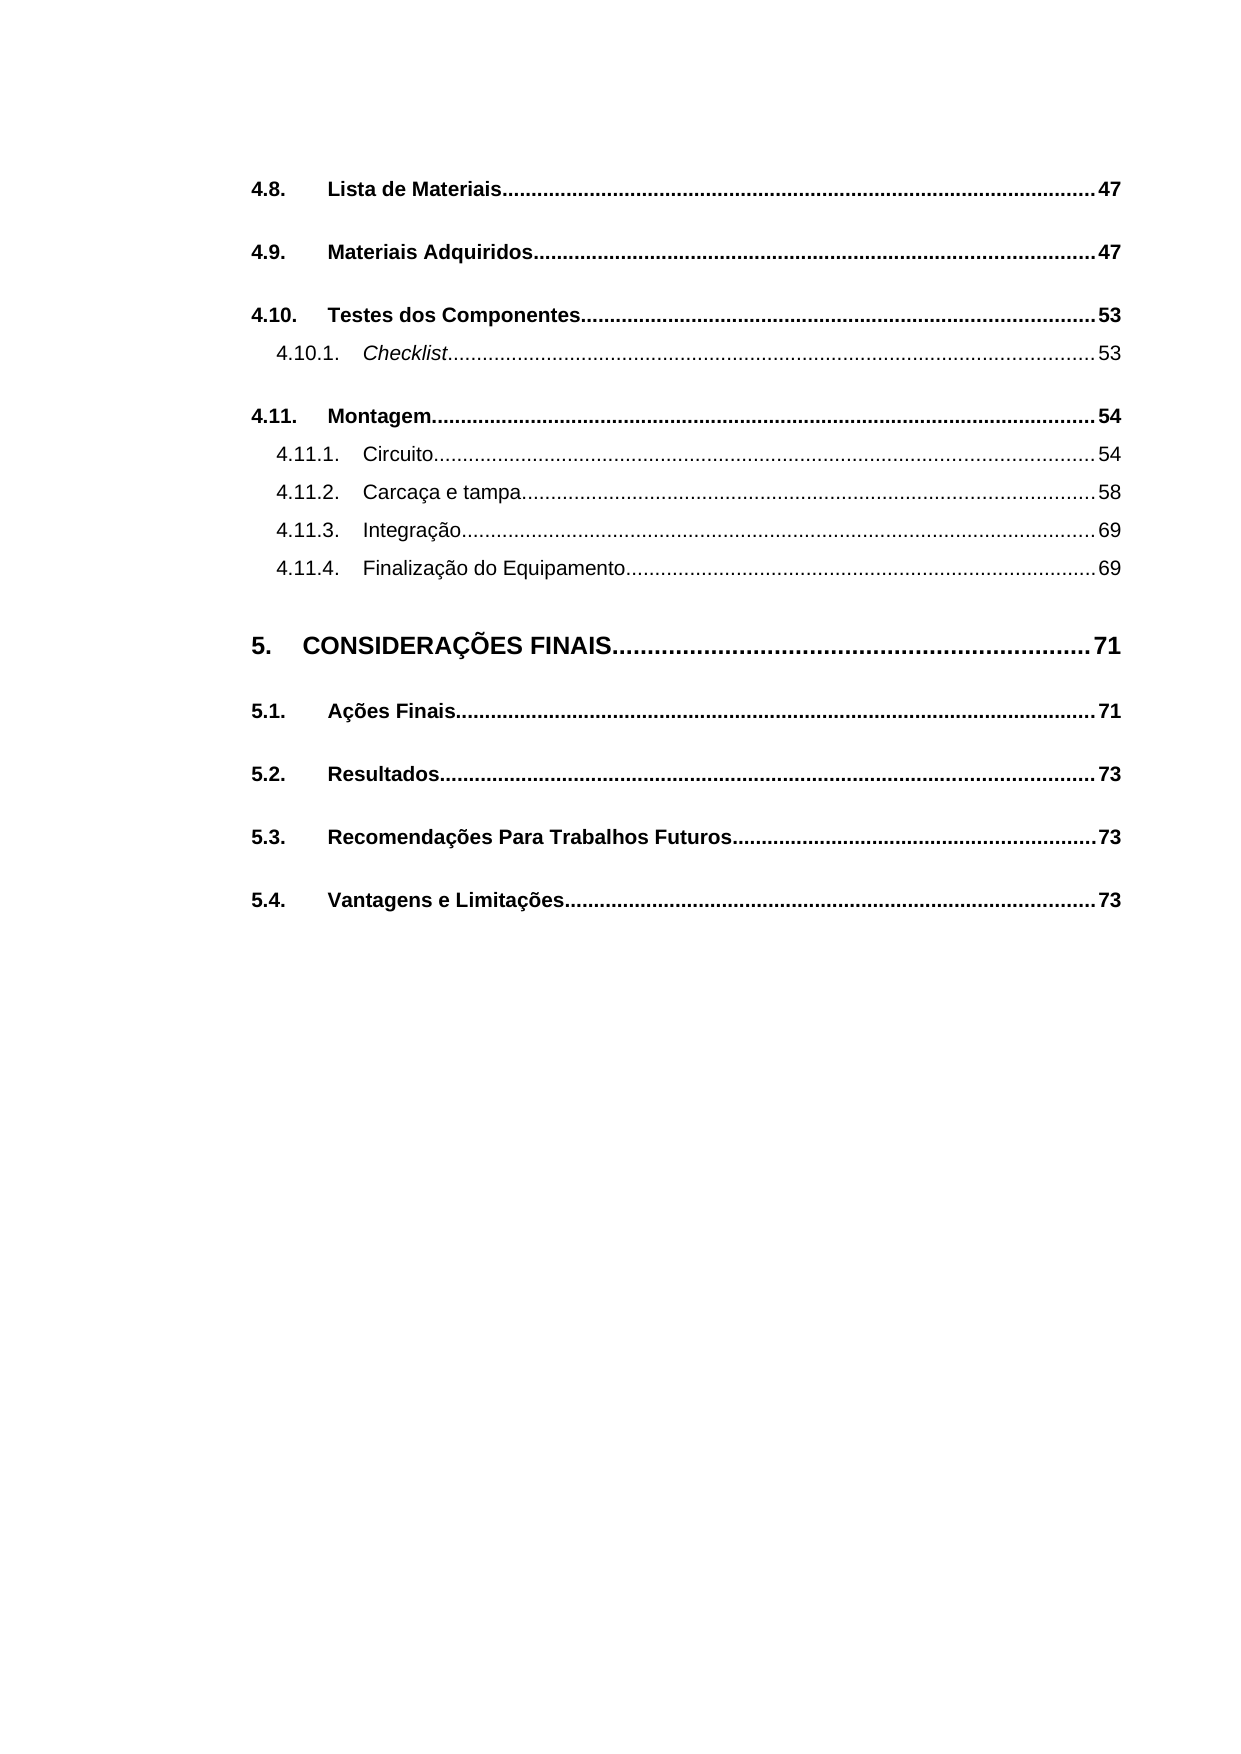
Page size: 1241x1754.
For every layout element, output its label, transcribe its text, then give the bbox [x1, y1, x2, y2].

text 4.11.3. Integração 69 [202, 518, 1122, 542]
text 4.11.4. Finalização do Equipamento 69 [202, 556, 1122, 579]
text 4.8. Lista de Materiais 47 [177, 177, 1122, 201]
text 5. CONSIDERAÇÕES FINAIS 71 [177, 631, 1122, 660]
text 4.11.2. Carcaça e tampa 58 [202, 480, 1122, 504]
text 4.10. Testes dos Componentes 53 [177, 303, 1122, 327]
text 5.1. Ações Finais 71 [177, 699, 1122, 723]
text 5.3. Recomendações Para Trabalhos Futuros 73 [177, 825, 1122, 849]
text 5.4. Vantagens e Limitações 73 [177, 888, 1122, 912]
text 4.10.1. Checklist 53 [202, 341, 1122, 365]
text 4.11. Montagem 54 [177, 404, 1122, 428]
text 4.11.1. Circuito 54 [202, 442, 1122, 466]
text 5.2. Resultados 73 [177, 762, 1122, 786]
text 4.9. Materiais Adquiridos 47 [177, 240, 1122, 264]
